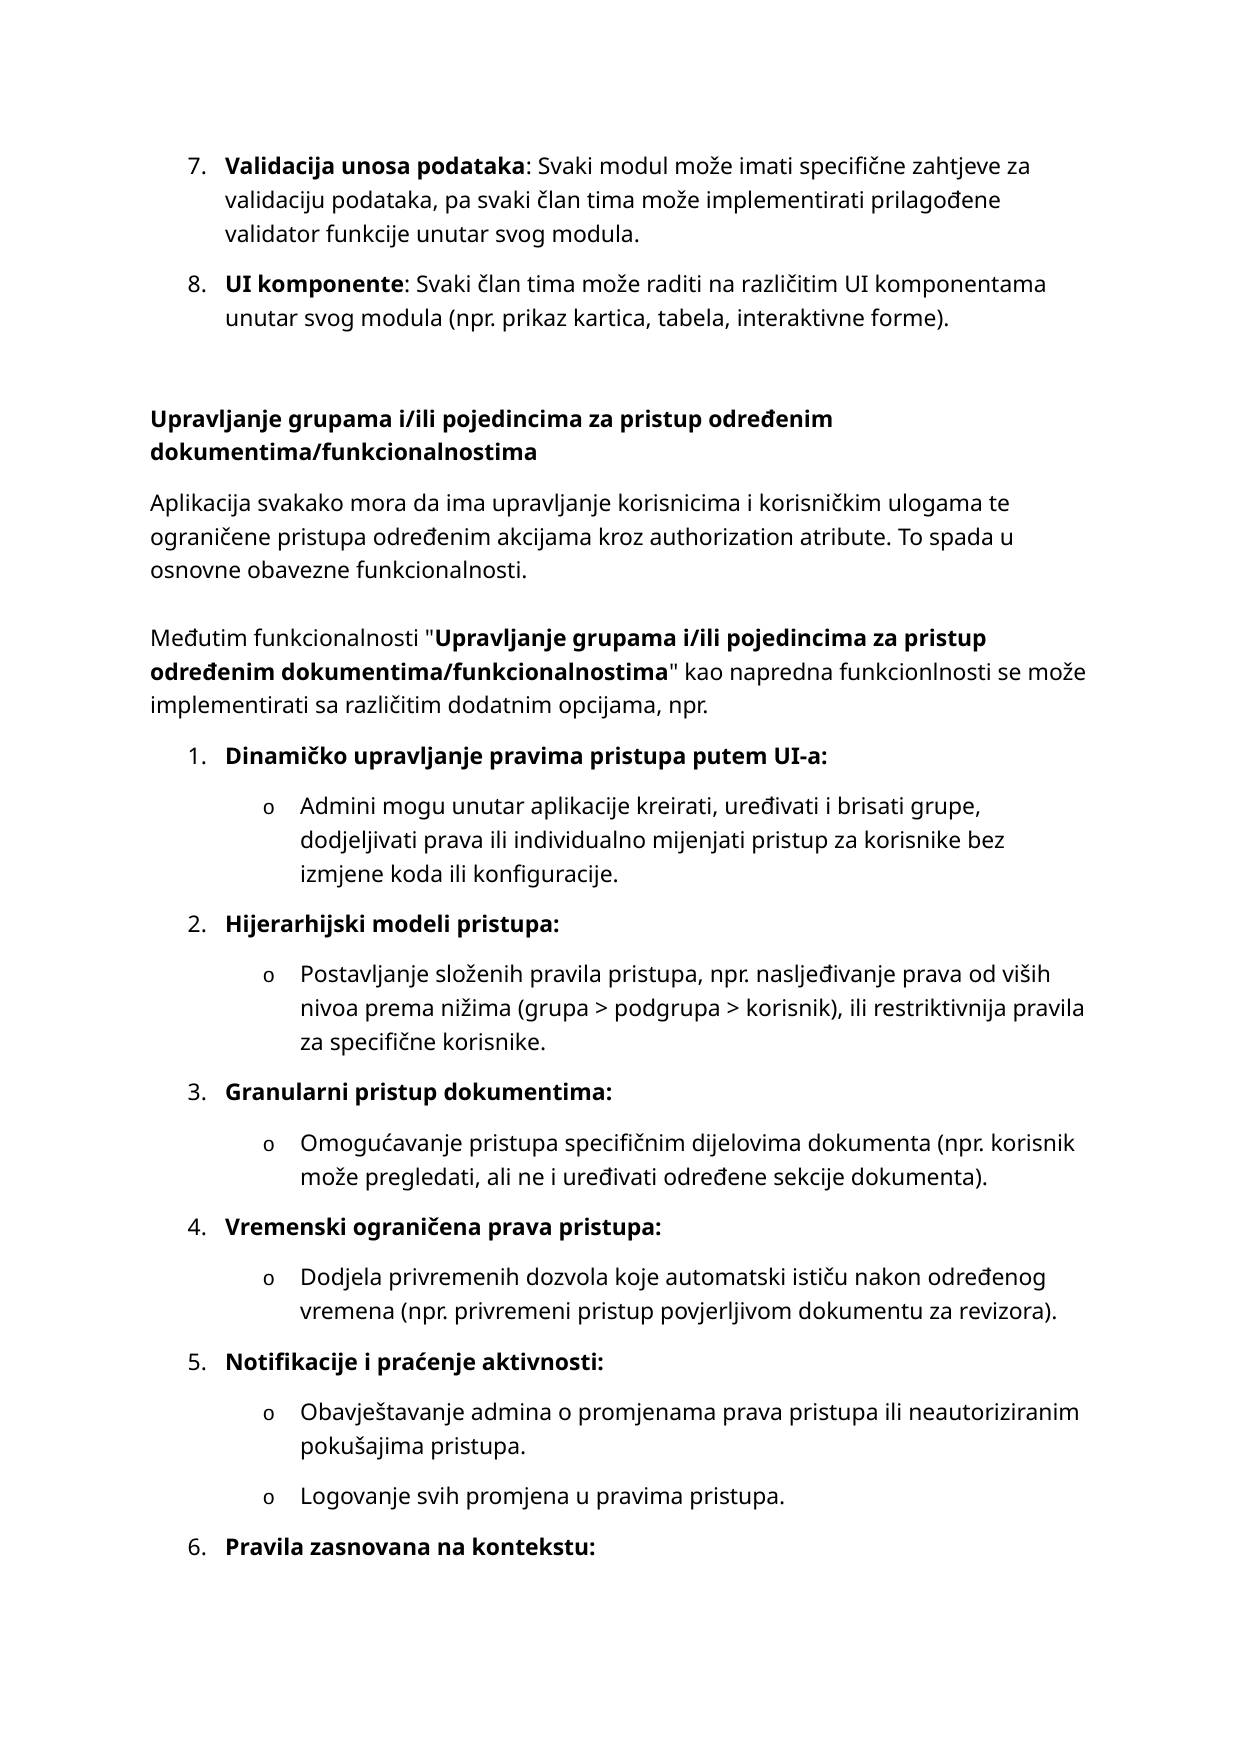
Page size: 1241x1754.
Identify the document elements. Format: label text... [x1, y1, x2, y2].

list Validacija unosa podataka: Svaki modul može imati specifične zahtjeve za validaciju podataka, pa svaki član tima može implementirati prilagođene validator funkcije unutar svog modula. [187, 150, 1090, 249]
list Dinamičko upravljanje pravima pristupa putem UI-a: [187, 739, 1090, 771]
text Upravljanje grupama i/ili pojedincima za pristup određenim dokumentima/funkcionalnostima [150, 402, 1090, 467]
list Vremenski ograničena prava pristupa: [187, 1211, 1090, 1242]
list Admini mogu unutar aplikacije kreirati, uređivati i brisati grupe, dodjeljivati prava ili individualno mijenjati pristup za korisnike bez izmjene koda ili konfiguracije. [262, 790, 1090, 889]
list Hijerarhijski modeli pristupa: [187, 908, 1090, 939]
list Pravila zasnovana na kontekstu: [187, 1530, 1090, 1562]
list Granularni pristup dokumentima: [187, 1076, 1090, 1107]
list Omogućavanje pristupa specifičnim dijelovima dokumenta (npr. korisnik može pregledati, ali ne i uređivati određene sekcije dokumenta). [262, 1127, 1090, 1192]
list Dodjela privremenih dozvola koje automatski ističu nakon određenog vremena (npr. privremeni pristup povjerljivom dokumentu za revizora). [262, 1261, 1090, 1326]
text Aplikacija svakako mora da ima upravljanje korisnicima i korisničkim ulogama te ograničene pristupa određenim akcijama kroz authorization atribute. To spada u osnovne obavezne funkcionalnosti. Međutim funkcionalnosti "Upravljanje grupama i/ili pojedincima za pristup određenim dokumentima/funkcionalnostima" kao napredna funkcionlnosti se može implementirati sa različitim dodatnim opcijama, npr. [150, 487, 1090, 720]
list Obavještavanje admina o promjenama prava pristupa ili neautoriziranim pokušajima pristupa. [262, 1396, 1090, 1461]
list UI komponente: Svaki član tima može raditi na različitim UI komponentama unutar svog modula (npr. prikaz kartica, tabela, interaktivne forme). [187, 268, 1090, 333]
list Notifikacije i praćenje aktivnosti: [187, 1345, 1090, 1377]
list Logovanje svih promjena u pravima pristupa. [262, 1480, 1090, 1511]
list Postavljanje složenih pravila pristupa, npr. nasljeđivanje prava od viših nivoa prema nižima (grupa > podgrupa > korisnik), ili restriktivnija pravila za specifične korisnike. [262, 958, 1090, 1057]
